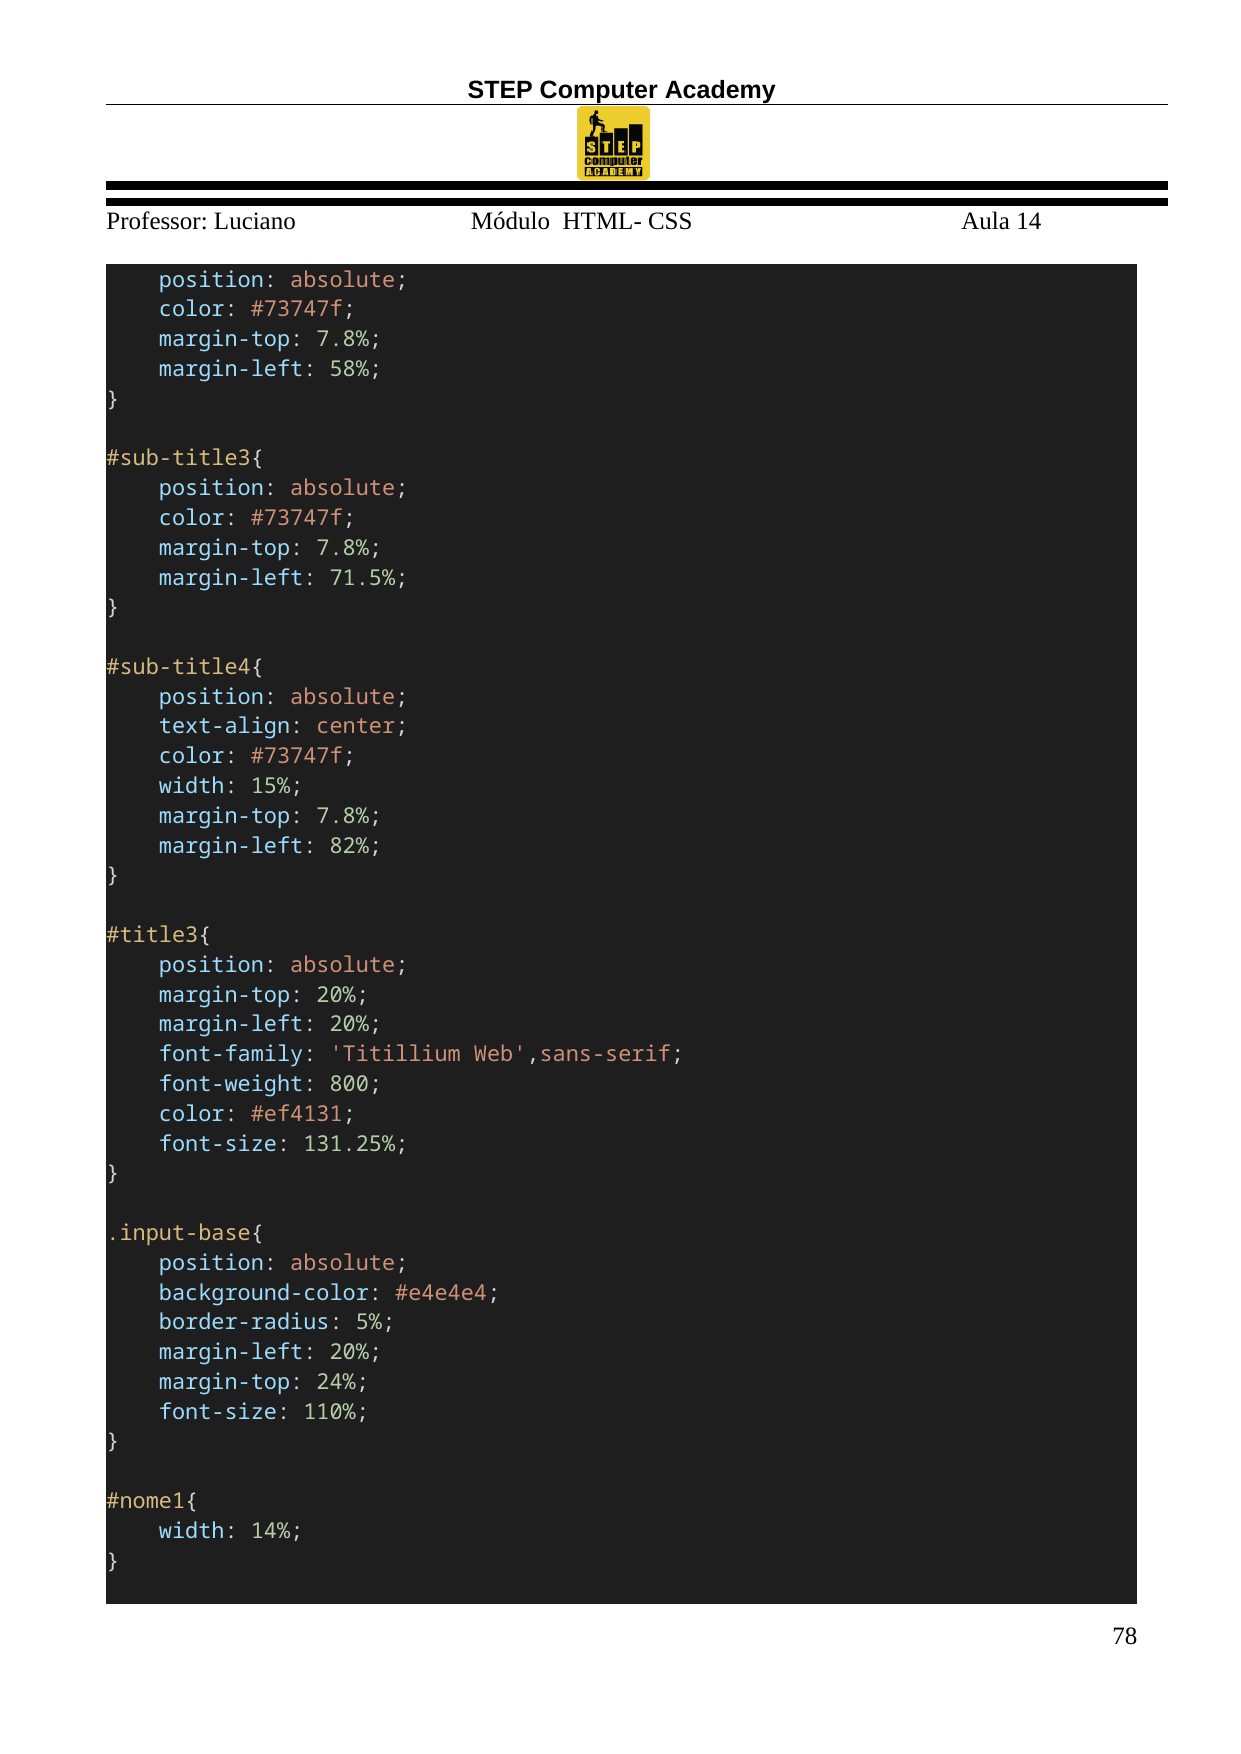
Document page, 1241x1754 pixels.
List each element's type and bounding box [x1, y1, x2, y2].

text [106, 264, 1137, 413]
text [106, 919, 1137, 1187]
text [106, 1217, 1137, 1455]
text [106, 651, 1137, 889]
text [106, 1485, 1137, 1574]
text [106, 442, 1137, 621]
picture [574, 104, 654, 182]
